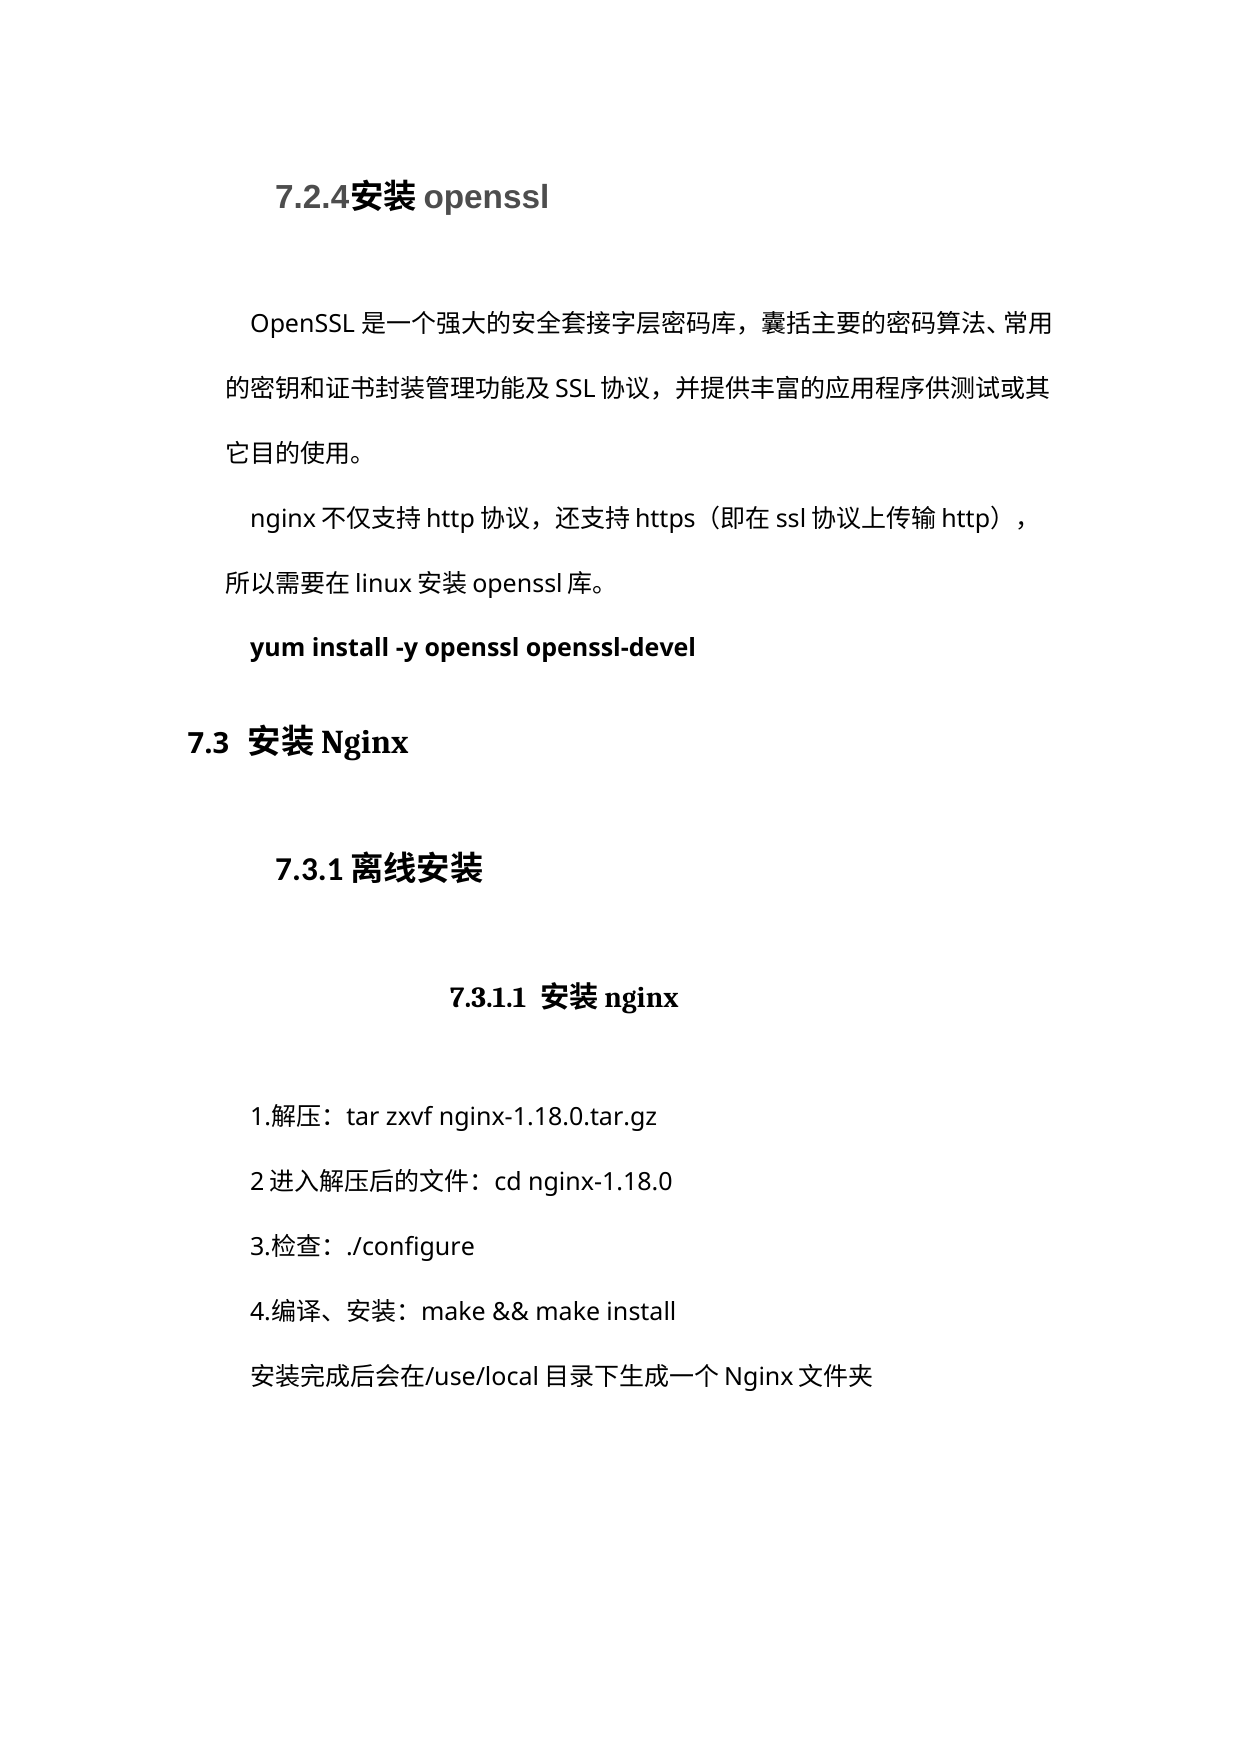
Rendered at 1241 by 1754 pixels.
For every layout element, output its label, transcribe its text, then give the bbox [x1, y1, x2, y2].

subtitle 离线安装 [275, 833, 1053, 898]
subtitle 安装nginx [450, 963, 1053, 1028]
text 2进入解压后的文件：cd nginx-1.18.0 3.检查：./configure 4.编译、安装：make && make install 安装完成后会在/use/local目录下生成一个Nginx文件夹 [250, 1147, 1053, 1407]
subtitle 安装openssl [275, 162, 1053, 227]
text nginx不仅支持http协议，还支持https（即在ssl协议上传输http），所以需要在linux安装openssl库。 [225, 484, 1053, 614]
text 1.解压：tar zxvf nginx-1.18.0.tar.gz [225, 1082, 1053, 1147]
text yum install -y openssl openssl-devel [225, 614, 1053, 679]
subtitle 安装Nginx [187, 706, 1053, 771]
text OpenSSL 是一个强大的安全套接字层密码库，囊括主要的密码算法、常用的密钥和证书封装管理功能及SSL协议，并提供丰富的应用程序供测试或其它目的使用。 [225, 289, 1053, 484]
